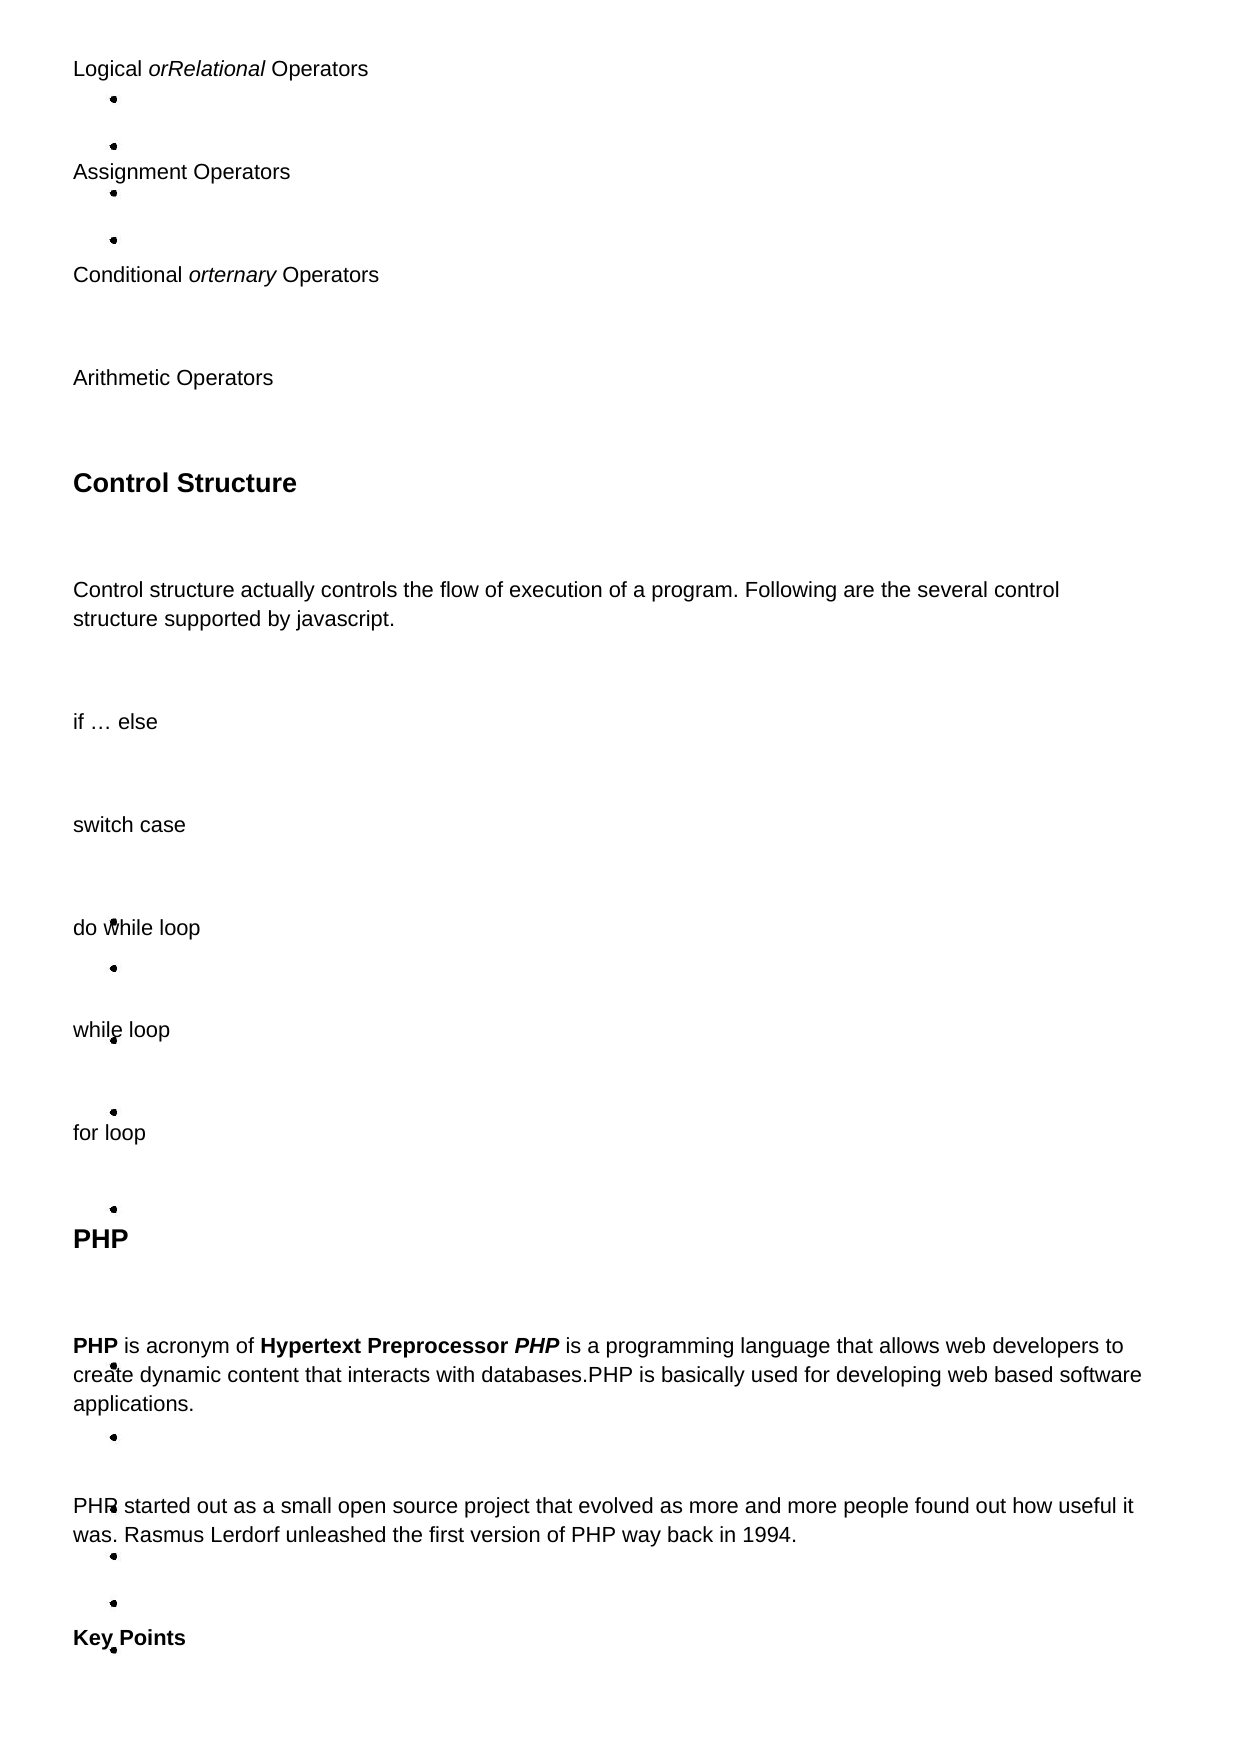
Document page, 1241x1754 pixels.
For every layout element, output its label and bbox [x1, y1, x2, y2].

picture [72, 84, 1168, 1720]
